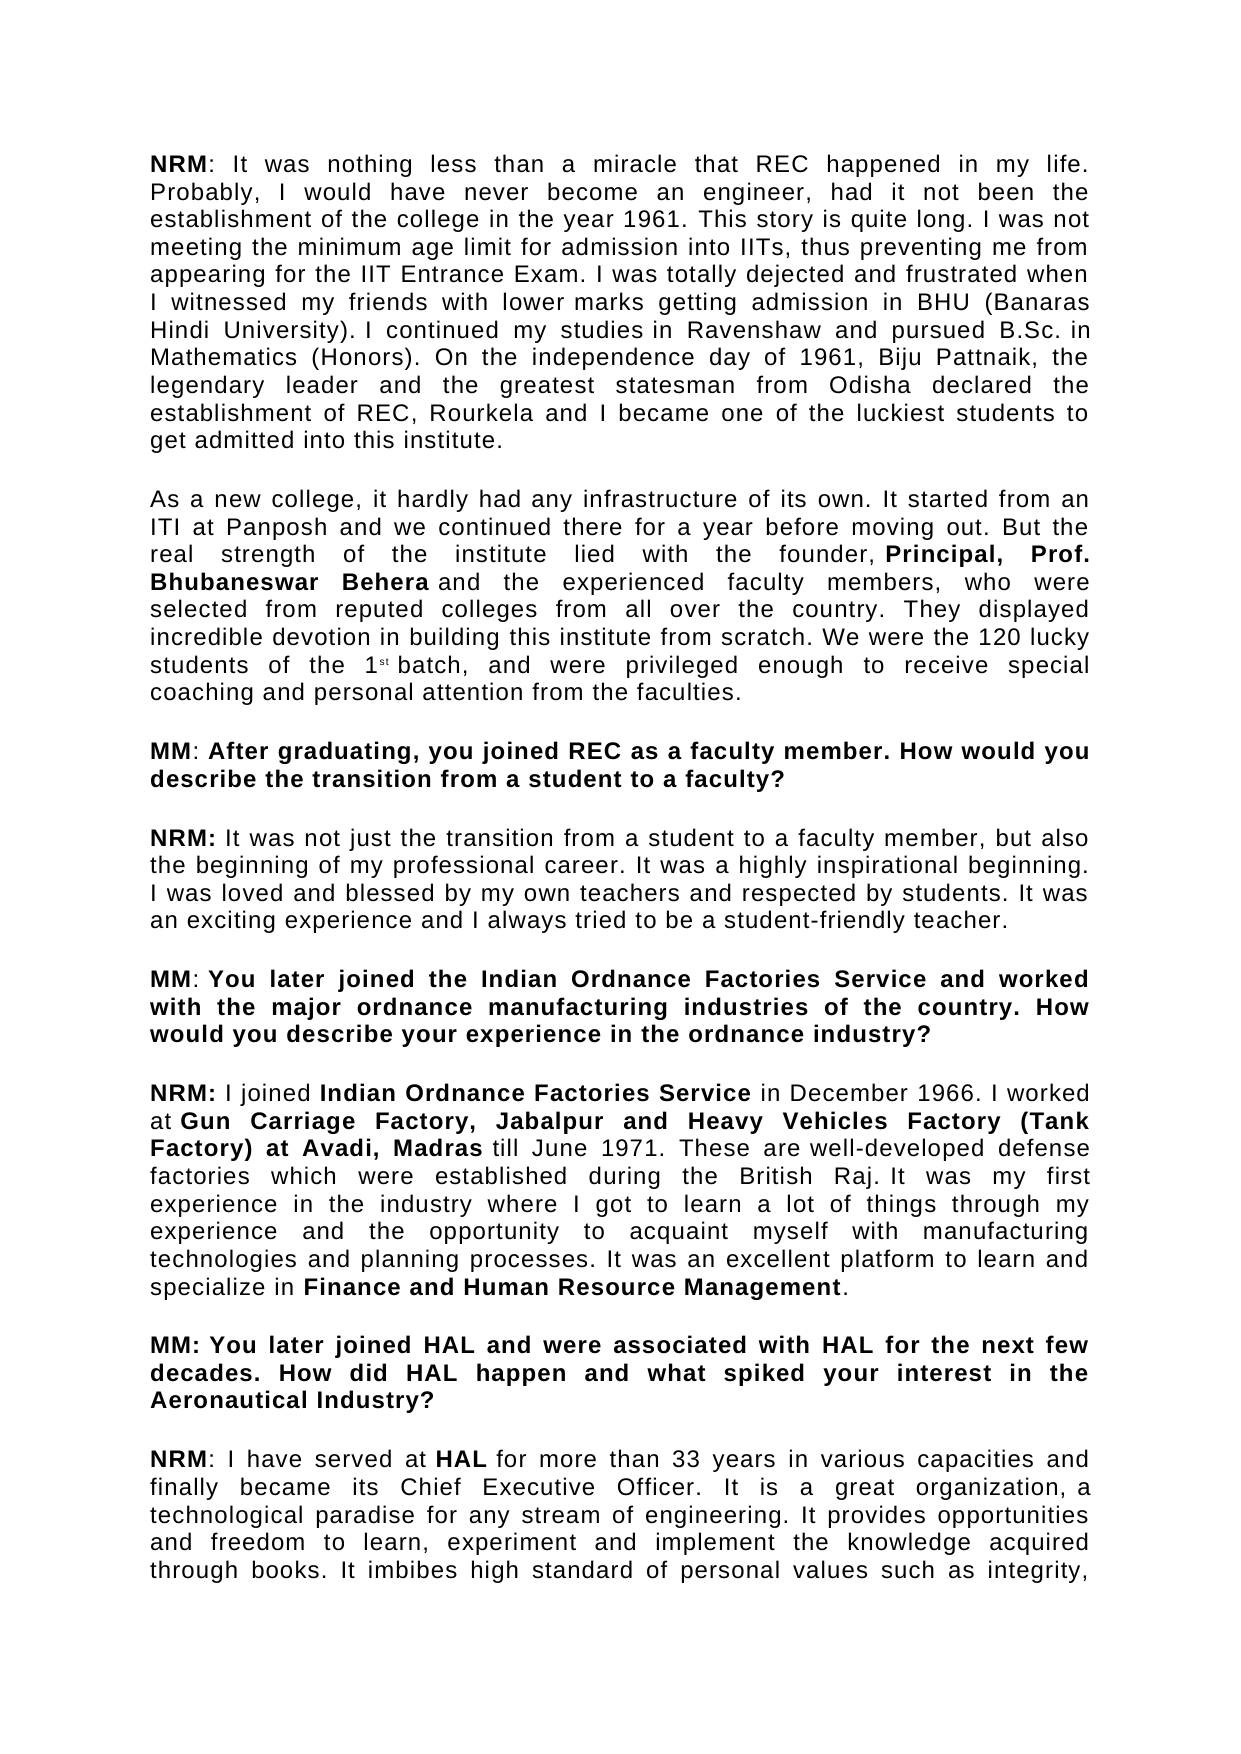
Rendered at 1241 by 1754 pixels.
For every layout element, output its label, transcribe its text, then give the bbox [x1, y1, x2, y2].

text NRM: It was nothing less than a miracle that REC happened in my life. Probably, I would have never become an engineer, had it not been the establishment of the college in the year 1961. This story is quite long. I was not meeting the minimum age limit for admission into IITs, thus preventing me from appearing for the IIT Entrance Exam. I was totally dejected and frustrated when I witnessed my friends with lower marks getting admission in BHU (Banaras Hindi University). I continued my studies in Ravenshaw and pursued B.Sc. in Mathematics (Honors). On the independence day of 1961, Biju Pattnaik, the legendary leader and the greatest statesman from Odisha declared the establishment of REC, Rourkela and I became one of the luckiest students to get admitted into this institute. [150, 150, 1090, 454]
text NRM: I joined Indian Ordnance Factories Service in December 1966. I worked at Gun Carriage Factory, Jabalpur and Heavy Vehicles Factory (Tank Factory) at Avadi, Madras till June 1971. These are well-developed defense factories which were established during the British Raj. It was my first experience in the industry where I got to learn a lot of things through my experience and the opportunity to acquaint myself with manufacturing technologies and planning processes. It was an excellent platform to learn and specialize in Finance and Human Resource Management. [150, 1079, 1090, 1300]
text MM: You later joined HAL and were associated with HAL for the next few decades. How did HAL happen and what spiked your interest in the Aeronautical Industry? [150, 1331, 1090, 1414]
text MM: You later joined the Indian Ordnance Factories Service and worked with the major ordnance manufacturing industries of the country. How would you describe your experience in the ordnance industry? [150, 965, 1090, 1048]
text As a new college, it hardly had any infrastructure of its own. It started from an ITI at Panposh and we continued there for a year before moving out. But the real strength of the institute lied with the founder, Principal, Prof. Bhubaneswar Behera and the experienced faculty members, who were selected from reputed colleges from all over the country. They displayed incredible devotion in building this institute from scratch. We were the 120 lucky students of the 1st batch, and were privileged enough to receive special coaching and personal attention from the faculties. [150, 485, 1090, 706]
text NRM: It was not just the transition from a student to a faculty member, but also the beginning of my professional career. It was a highly inspirational beginning. I was loved and blessed by my own teachers and respected by students. It was an exciting experience and I always tried to be a student-friendly teacher. [150, 823, 1090, 934]
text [150, 1445, 1090, 1583]
text MM: After graduating, you joined REC as a faculty member. How would you describe the transition from a student to a faculty? [150, 737, 1090, 792]
